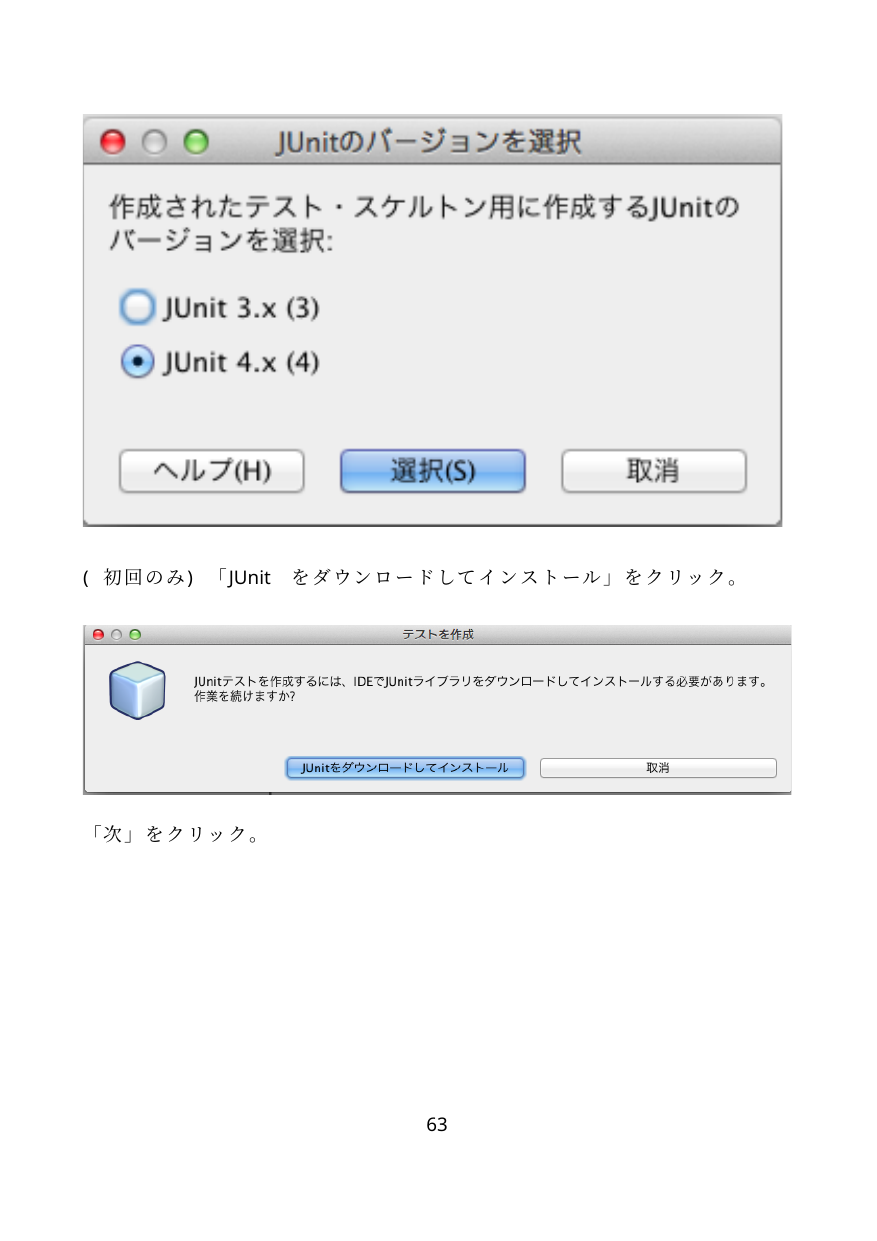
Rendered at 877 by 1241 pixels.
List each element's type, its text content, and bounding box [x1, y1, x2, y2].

picture [82, 114, 783, 527]
picture [82, 625, 792, 795]
text 「次」をクリック。 [83, 817, 791, 849]
text (初回のみ)「JUnitをダウンロードしてインストール」をクリック。 [83, 561, 791, 593]
